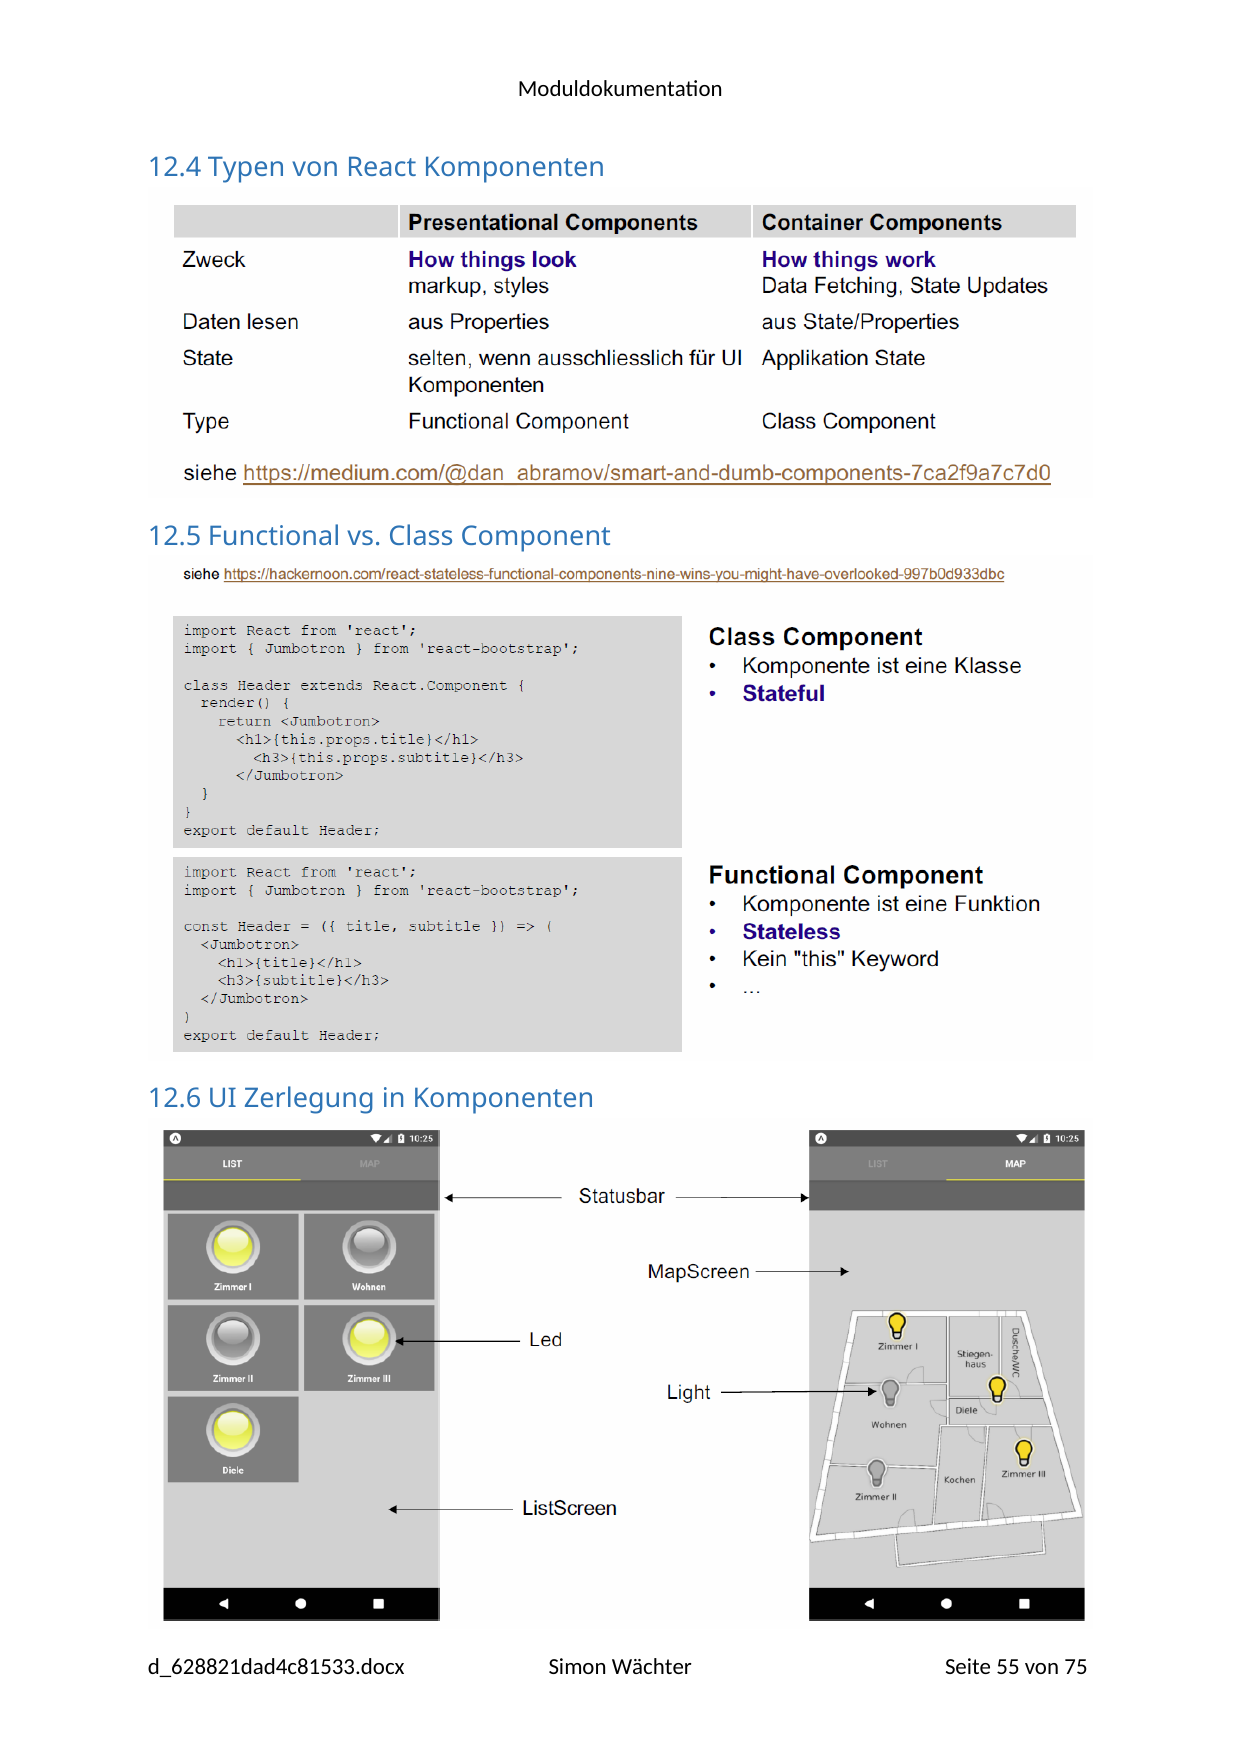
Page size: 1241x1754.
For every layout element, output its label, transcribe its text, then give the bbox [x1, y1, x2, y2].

picture [147, 187, 1093, 498]
subtitle UI Zerlegung in Komponenten [148, 1079, 1093, 1116]
subtitle Typen von React Komponenten [148, 148, 1093, 184]
picture [147, 1118, 1093, 1629]
picture [147, 555, 1093, 1061]
subtitle Functional vs. Class Component [148, 516, 1093, 553]
